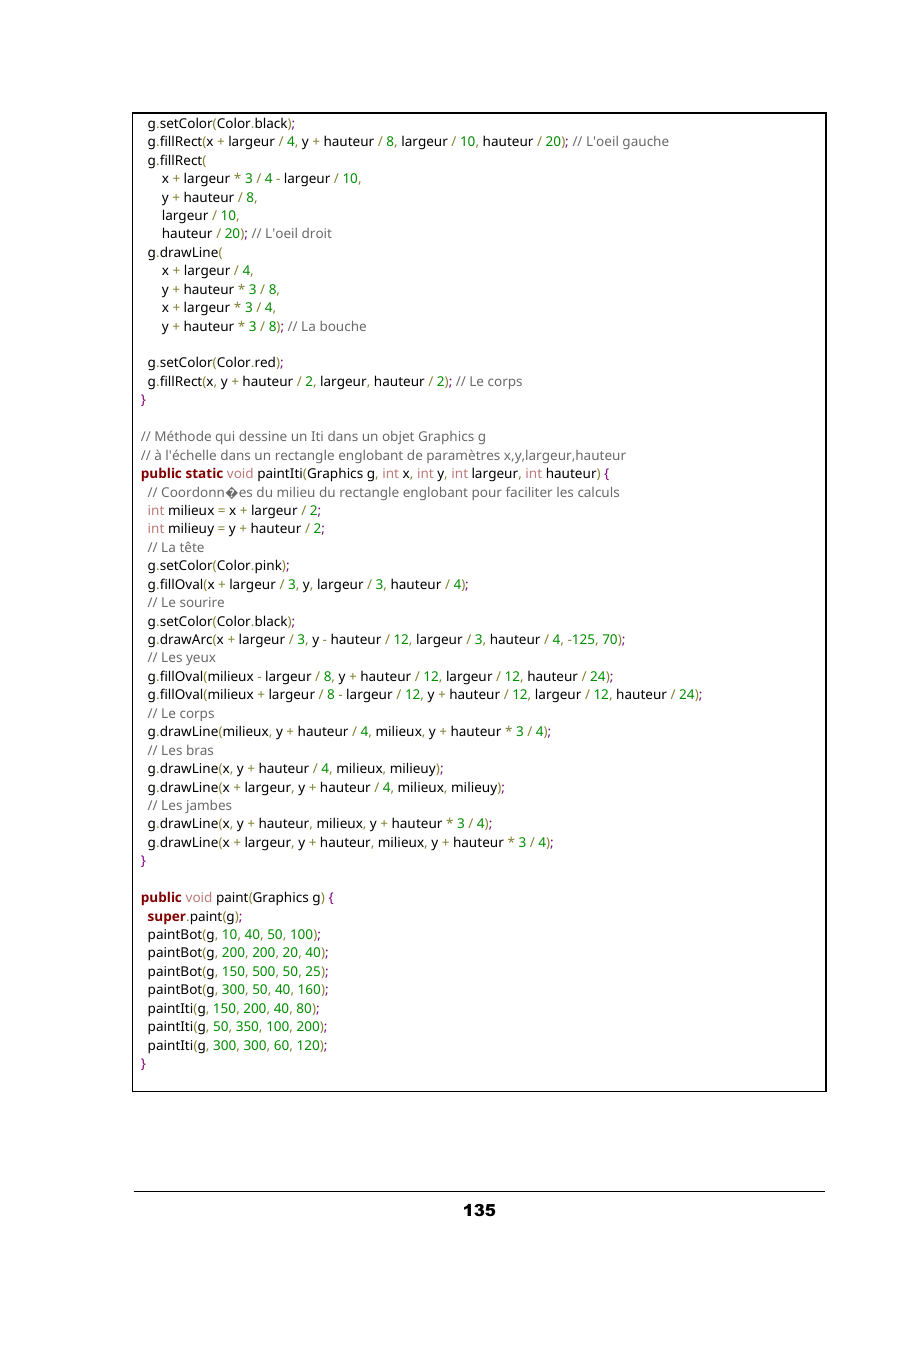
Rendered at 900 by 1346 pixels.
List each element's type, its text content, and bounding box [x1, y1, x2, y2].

text g.drawLine(x, y + hauteur / 4, milieux, milieuy); [133, 759, 825, 777]
text largeur / 10, [133, 206, 825, 224]
text paintBot(g, 300, 50, 40, 160); [133, 980, 825, 999]
text g.fillOval(milieux + largeur / 8 - largeur / 12, y + hauteur / 12, largeur / 12, hauteur / 24); [133, 685, 825, 704]
text g.fillOval(milieux - largeur / 8, y + hauteur / 12, largeur / 12, hauteur / 24); [133, 667, 825, 685]
text public static void paintIti(Graphics g, int x, int y, int largeur, int hauteur) { [133, 464, 825, 482]
text g.drawLine(milieux, y + hauteur / 4, milieux, y + hauteur * 3 / 4); [133, 722, 825, 741]
text g.setColor(Color.pink); [133, 556, 825, 575]
text int milieux = x + largeur / 2; [133, 501, 825, 519]
text paintBot(g, 150, 500, 50, 25); [133, 962, 825, 980]
text // Coordonn�es du milieu du rectangle englobant pour faciliter les calculs [133, 482, 825, 501]
text paintBot(g, 10, 40, 50, 100); [133, 925, 825, 943]
text g.drawLine(x, y + hauteur, milieux, y + hauteur * 3 / 4); [133, 814, 825, 833]
text g.drawArc(x + largeur / 3, y - hauteur / 12, largeur / 3, hauteur / 4, -125, 70); [133, 630, 825, 648]
text int milieuy = y + hauteur / 2; [133, 519, 825, 538]
text g.setColor(Color.black); [133, 612, 825, 630]
text // à l'échelle dans un rectangle englobant de paramètres x,y,largeur,hauteur [133, 446, 825, 464]
text g.fillRect(x, y + hauteur / 2, largeur, hauteur / 2); // Le corps [133, 372, 825, 390]
text g.setColor(Color.red); [133, 353, 825, 372]
text y + hauteur / 8, [133, 187, 825, 206]
text // Les yeux [133, 648, 825, 667]
text paintIti(g, 50, 350, 100, 200); [133, 1017, 825, 1036]
text g.setColor(Color.black); [133, 114, 825, 132]
text paintIti(g, 300, 300, 60, 120); [133, 1036, 825, 1054]
text x + largeur * 3 / 4 - largeur / 10, [133, 169, 825, 187]
text hauteur / 20); // L'oeil droit [133, 224, 825, 243]
text paintIti(g, 150, 200, 40, 80); [133, 999, 825, 1017]
text } [133, 851, 825, 870]
text g.fillOval(x + largeur / 3, y, largeur / 3, hauteur / 4); [133, 575, 825, 593]
text y + hauteur * 3 / 8, [133, 280, 825, 298]
text // La tête [133, 538, 825, 556]
text g.drawLine( [133, 243, 825, 261]
text x + largeur * 3 / 4, [133, 298, 825, 317]
text } [133, 1054, 825, 1072]
text // Le corps [133, 704, 825, 722]
text // Le sourire [133, 593, 825, 612]
text g.fillRect( [133, 151, 825, 169]
text } [133, 390, 825, 409]
text super.paint(g); [133, 907, 825, 925]
text g.drawLine(x + largeur, y + hauteur / 4, milieux, milieuy); [133, 777, 825, 796]
text g.fillRect(x + largeur / 4, y + hauteur / 8, largeur / 10, hauteur / 20); // L'oeil gauche [133, 132, 825, 151]
text x + largeur / 4, [133, 261, 825, 280]
text y + hauteur * 3 / 8); // La bouche [133, 317, 825, 335]
text // Les jambes [133, 796, 825, 814]
text g.drawLine(x + largeur, y + hauteur, milieux, y + hauteur * 3 / 4); [133, 833, 825, 851]
text // Les bras [133, 741, 825, 759]
text // Méthode qui dessine un Iti dans un objet Graphics g [133, 427, 825, 446]
text paintBot(g, 200, 200, 20, 40); [133, 943, 825, 962]
text public void paint(Graphics g) { [133, 888, 825, 907]
